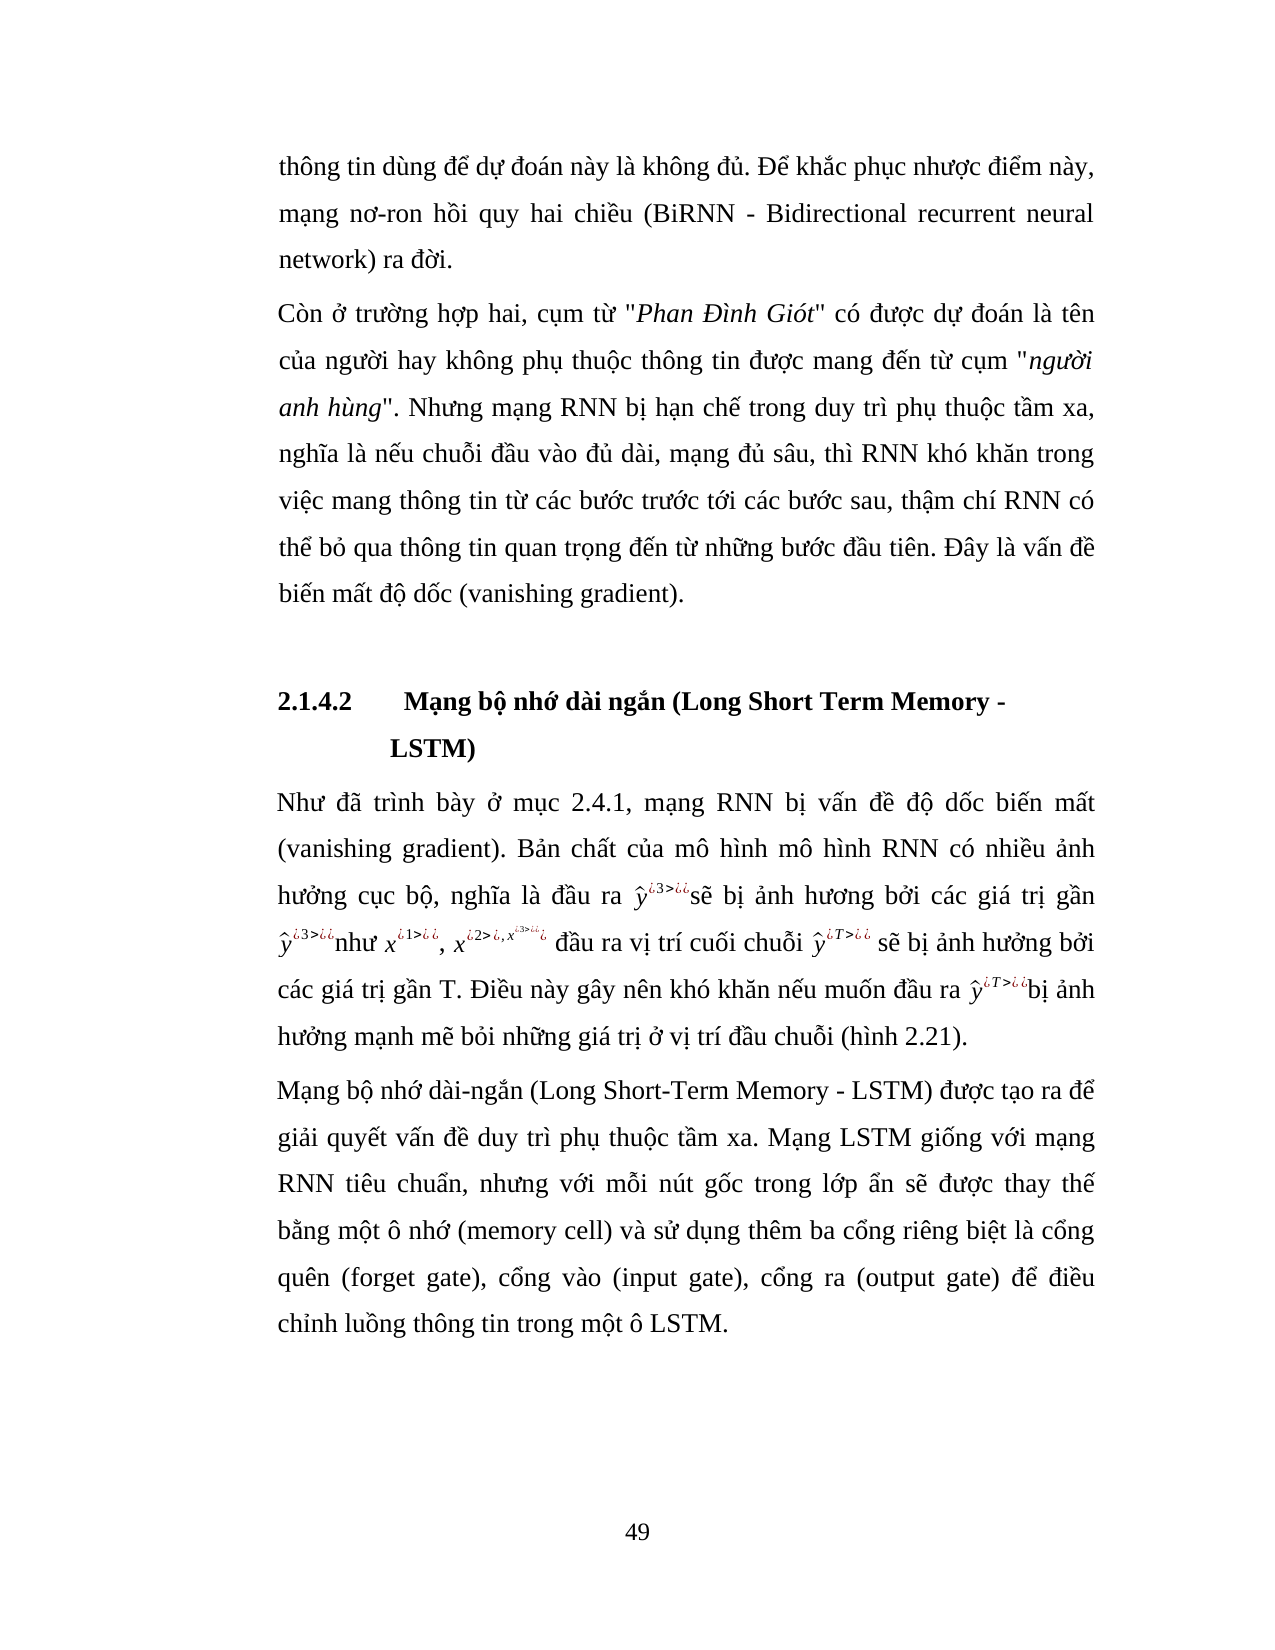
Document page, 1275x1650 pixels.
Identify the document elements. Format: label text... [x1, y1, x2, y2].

text Như đã trình bày ở mục 2.4.1, mạng RNN bị vấn đề độ dốc biến mất (vanishing gradient). Bản chất của mô hình mô hình RNN có nhiều ảnh hưởng cục bộ, nghĩa là đầu ra sẽ bị ảnh hương bởi các giá trị gần như , đầu ra vị trí cuối chuỗi sẽ bị ảnh hưởng bởi các giá trị gần T. Điều này gây nên khó khăn nếu muốn đầu ra bị ảnh hưởng mạnh mẽ bỏi những giá trị ở vị trí đầu chuỗi (hình 2.21). [276, 786, 1095, 1051]
list Mạng bộ nhớ dài ngắn (Long Short Term Memory - LSTM) [277, 685, 1095, 763]
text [277, 150, 1095, 274]
text Mạng bộ nhớ dài-ngắn (Long Short-Term Memory - LSTM) được tạo ra để giải quyết vấn đề duy trì phụ thuộc tầm xa. Mạng LSTM giống với mạng RNN tiêu chuẩn, nhưng với mỗi nút gốc trong lớp ẩn sẽ được thay thế bằng một ô nhớ (memory cell) và sử dụng thêm ba cổng riêng biệt là cổng quên (forget gate), cổng vào (input gate), cổng ra (output gate) để điều chỉnh luồng thông tin trong một ô LSTM. [276, 1074, 1095, 1339]
text Còn ở trường hợp hai, cụm từ "Phan Đình Giót" có được dự đoán là tên của người hay không phụ thuộc thông tin được mang đến từ cụm "người anh hùng". Nhưng mạng RNN bị hạn chế trong duy trì phụ thuộc tầm xa, nghĩa là nếu chuỗi đầu vào đủ dài, mạng đủ sâu, thì RNN khó khăn trong việc mang thông tin từ các bước trước tới các bước sau, thậm chí RNN có thể bỏ qua thông tin quan trọng đến từ những bước đầu tiên. Đây là vấn đề biến mất độ dốc (vanishing gradient). [277, 297, 1095, 608]
